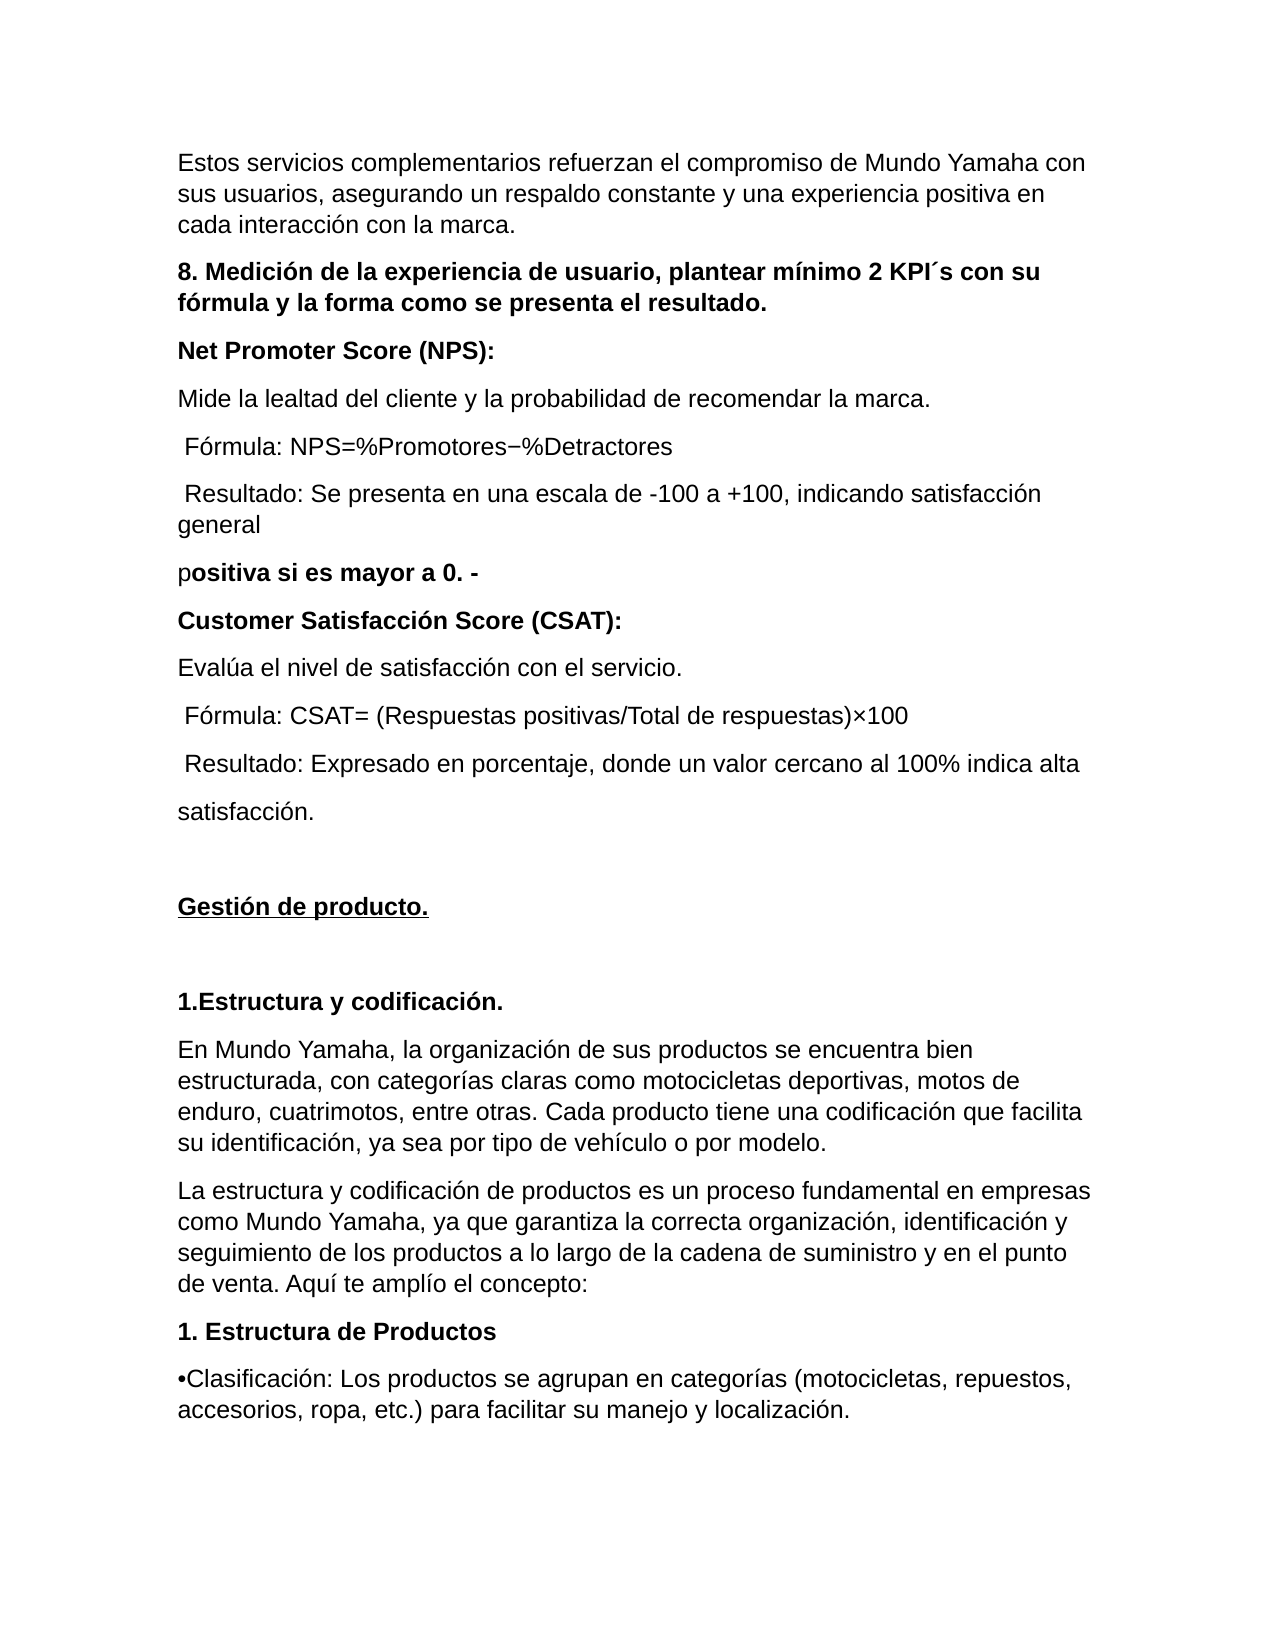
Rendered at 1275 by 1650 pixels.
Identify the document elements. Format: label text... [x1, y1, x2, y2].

text Resultado: Expresado en porcentaje, donde un valor cercano al 100% indica alta [177, 749, 1098, 778]
text •Clasificación: Los productos se agrupan en categorías (motocicletas, repuestos, accesorios, ropa, etc.) para facilitar su manejo y localización. [177, 1364, 1098, 1424]
text En Mundo Yamaha, la organización de sus productos se encuentra bien estructurada, con categorías claras como motocicletas deportivas, motos de enduro, cuatrimotos, entre otras. Cada producto tiene una codificación que facilita su identificación, ya sea por tipo de vehículo o por modelo. [177, 1035, 1098, 1157]
text Evalúa el nivel de satisfacción con el servicio. [177, 653, 1098, 682]
text La estructura y codificación de productos es un proceso fundamental en empresas como Mundo Yamaha, ya que garantiza la correcta organización, identificación y seguimiento de los productos a lo largo de la cadena de suministro y en el punto de venta. Aquí te amplío el concepto: [177, 1176, 1098, 1298]
text 8. Medición de la experiencia de usuario, plantear mínimo 2 KPI´s con su fórmula y la forma como se presenta el resultado. [177, 257, 1098, 317]
text positiva si es mayor a 0. - [177, 558, 1098, 587]
text Net Promoter Score (NPS): [177, 336, 1098, 365]
text satisfacción. [177, 797, 1098, 825]
text Customer Satisfacción Score (CSAT): [177, 606, 1098, 634]
text Estos servicios complementarios refuerzan el compromiso de Mundo Yamaha con sus usuarios, asegurando un respaldo constante y una experiencia positiva en cada interacción con la marca. [177, 148, 1098, 238]
text Fórmula: NPS=%Promotores−%Detractores [177, 432, 1098, 460]
text 1. Estructura de Productos [177, 1317, 1098, 1346]
text 1.Estructura y codificación. [177, 987, 1098, 1016]
text Fórmula: CSAT= (Respuestas positivas/Total de respuestas)×100 [177, 701, 1098, 730]
text Mide la lealtad del cliente y la probabilidad de recomendar la marca. [177, 384, 1098, 413]
text Resultado: Se presenta en una escala de -100 a +100, indicando satisfacción general [177, 479, 1098, 539]
text Gestión de producto. [177, 892, 1098, 921]
